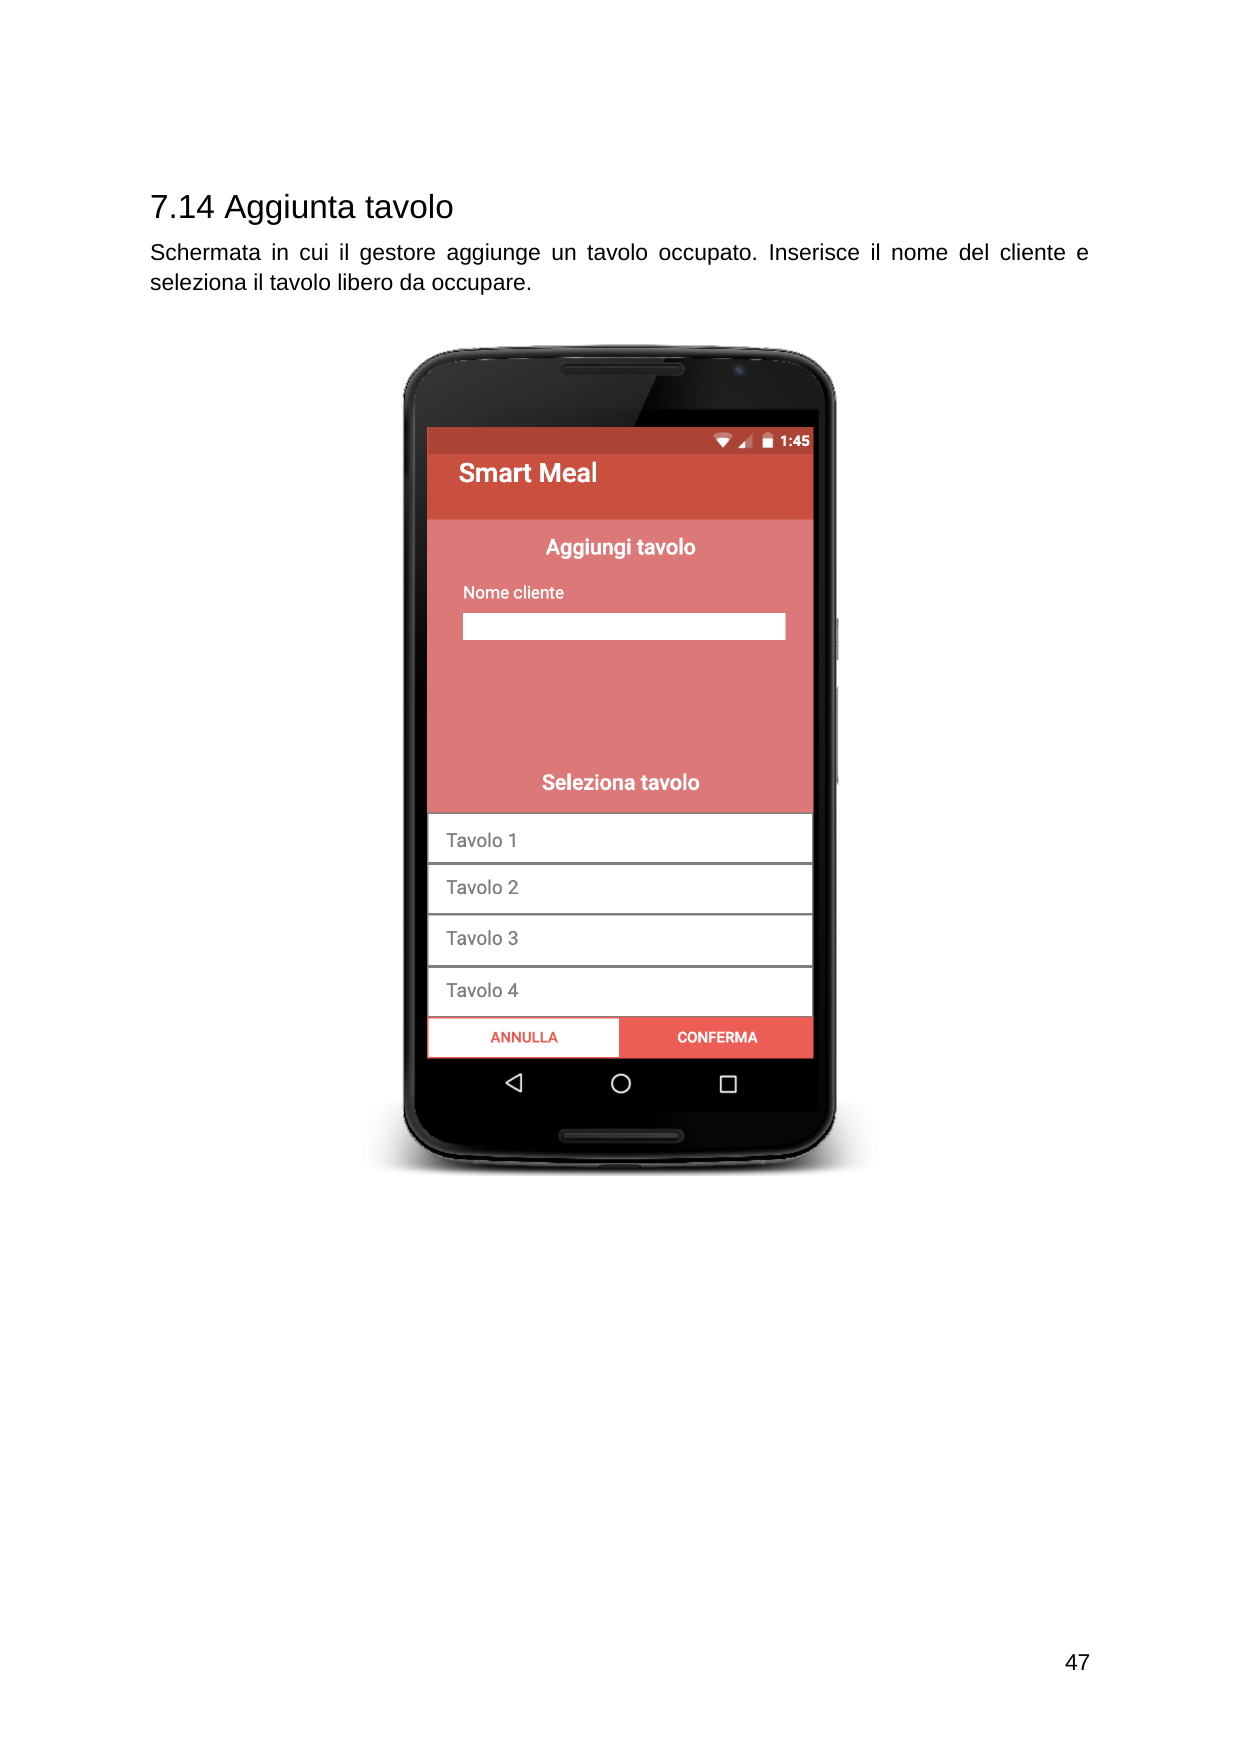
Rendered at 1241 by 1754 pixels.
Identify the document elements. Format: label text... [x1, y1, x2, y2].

picture [361, 329, 879, 1176]
text Schermata in cui il gestore aggiunge un tavolo occupato. Inserisce il nome del cliente e seleziona il tavolo libero da occupare. [150, 238, 1090, 295]
subtitle 7.14 Aggiunta tavolo [150, 187, 1090, 226]
